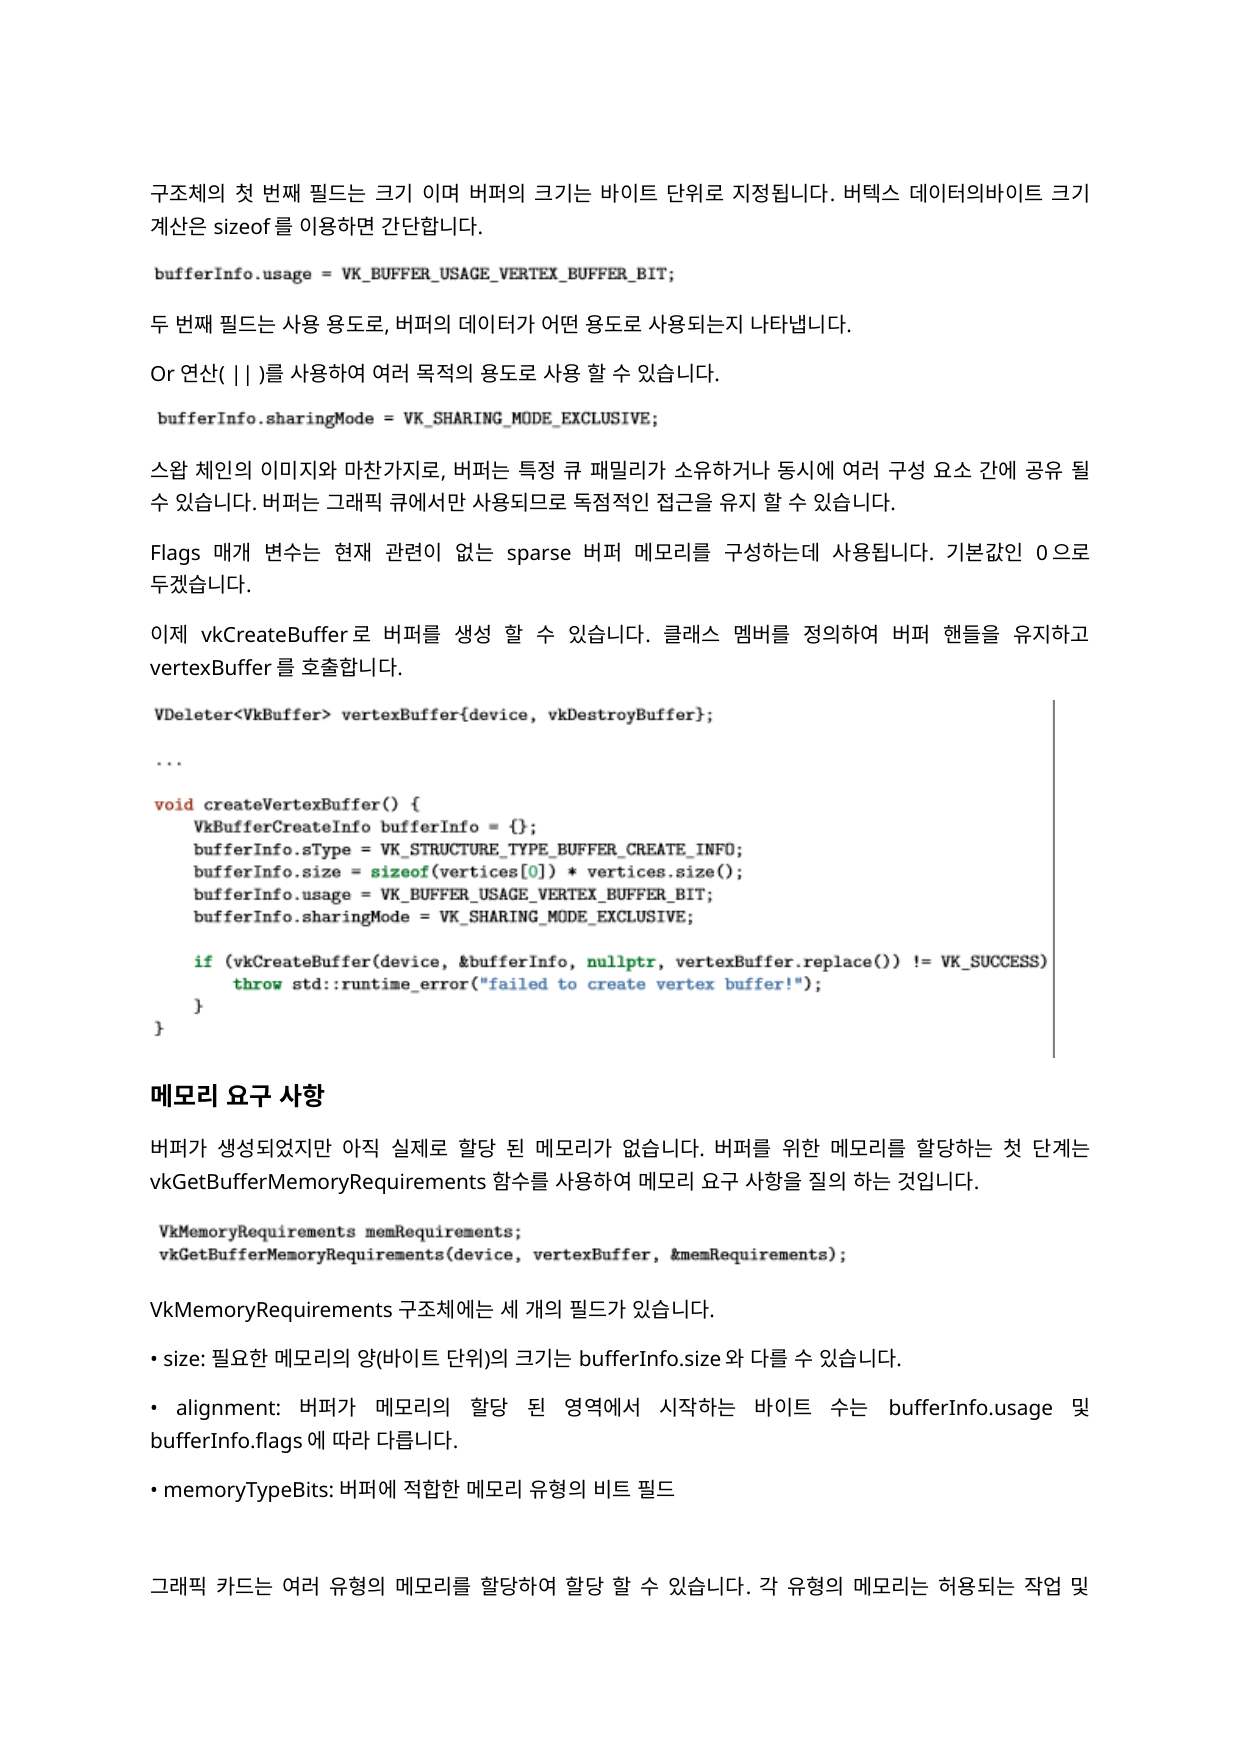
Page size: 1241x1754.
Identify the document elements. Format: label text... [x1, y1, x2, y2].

text Or 연산( || )를 사용하여 여러 목적의 용도로 사용 할 수 있습니다. [150, 357, 1090, 387]
text • memoryTypeBits: 버퍼에 적합한 메모리 유형의 비트 필드 [150, 1474, 1090, 1504]
text 버퍼가 생성되었지만 아직 실제로 할당 된 메모리가 없습니다. 버퍼를 위한 메모리를 할당하는 첫 단계는 vkGetBufferMemoryRequirements 함수를 사용하여 메모리 요구 사항을 질의 하는 것입니다. [150, 1132, 1090, 1196]
picture [150, 259, 679, 289]
picture [150, 406, 679, 432]
text • size: 필요한 메모리의 양(바이트 단위)의 크기는 bufferInfo.size와 다를 수 있습니다. [150, 1342, 1090, 1372]
text 메모리 요구 사항 [150, 1077, 1090, 1113]
text 구조체의 첫 번째 필드는 크기 이며 버퍼의 크기는 바이트 단위로 지정됩니다. 버텍스 데이터의바이트 크기 계산은 sizeof를 이용하면 간단합니다. [150, 177, 1090, 240]
picture [150, 700, 1055, 1058]
text 이제 vkCreateBuffer로 버퍼를 생성 할 수 있습니다. 클래스 멤버를 정의하여 버퍼 핸들을 유지하고 vertexBuffer를 호출합니다. [150, 618, 1090, 681]
picture [150, 1214, 852, 1274]
text 스왑 체인의 이미지와 마찬가지로, 버퍼는 특정 큐 패밀리가 소유하거나 동시에 여러 구성 요소 간에 공유 될 수 있습니다. 버퍼는 그래픽 큐에서만 사용되므로 독점적인 접근을 유지 할 수 있습니다. [150, 454, 1090, 517]
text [150, 1570, 1090, 1601]
text Flags 매개 변수는 현재 관련이 없는 sparse 버퍼 메모리를 구성하는데 사용됩니다. 기본값인 0으로 두겠습니다. [150, 536, 1090, 599]
text • alignment: 버퍼가 메모리의 할당 된 영역에서 시작하는 바이트 수는 bufferInfo.usage 및 bufferInfo.flags에 따라 다릅니다. [150, 1392, 1090, 1454]
text VkMemoryRequirements 구조체에는 세 개의 필드가 있습니다. [150, 1293, 1090, 1323]
text 두 번째 필드는 사용 용도로, 버퍼의 데이터가 어떤 용도로 사용되는지 나타냅니다. [150, 308, 1090, 338]
